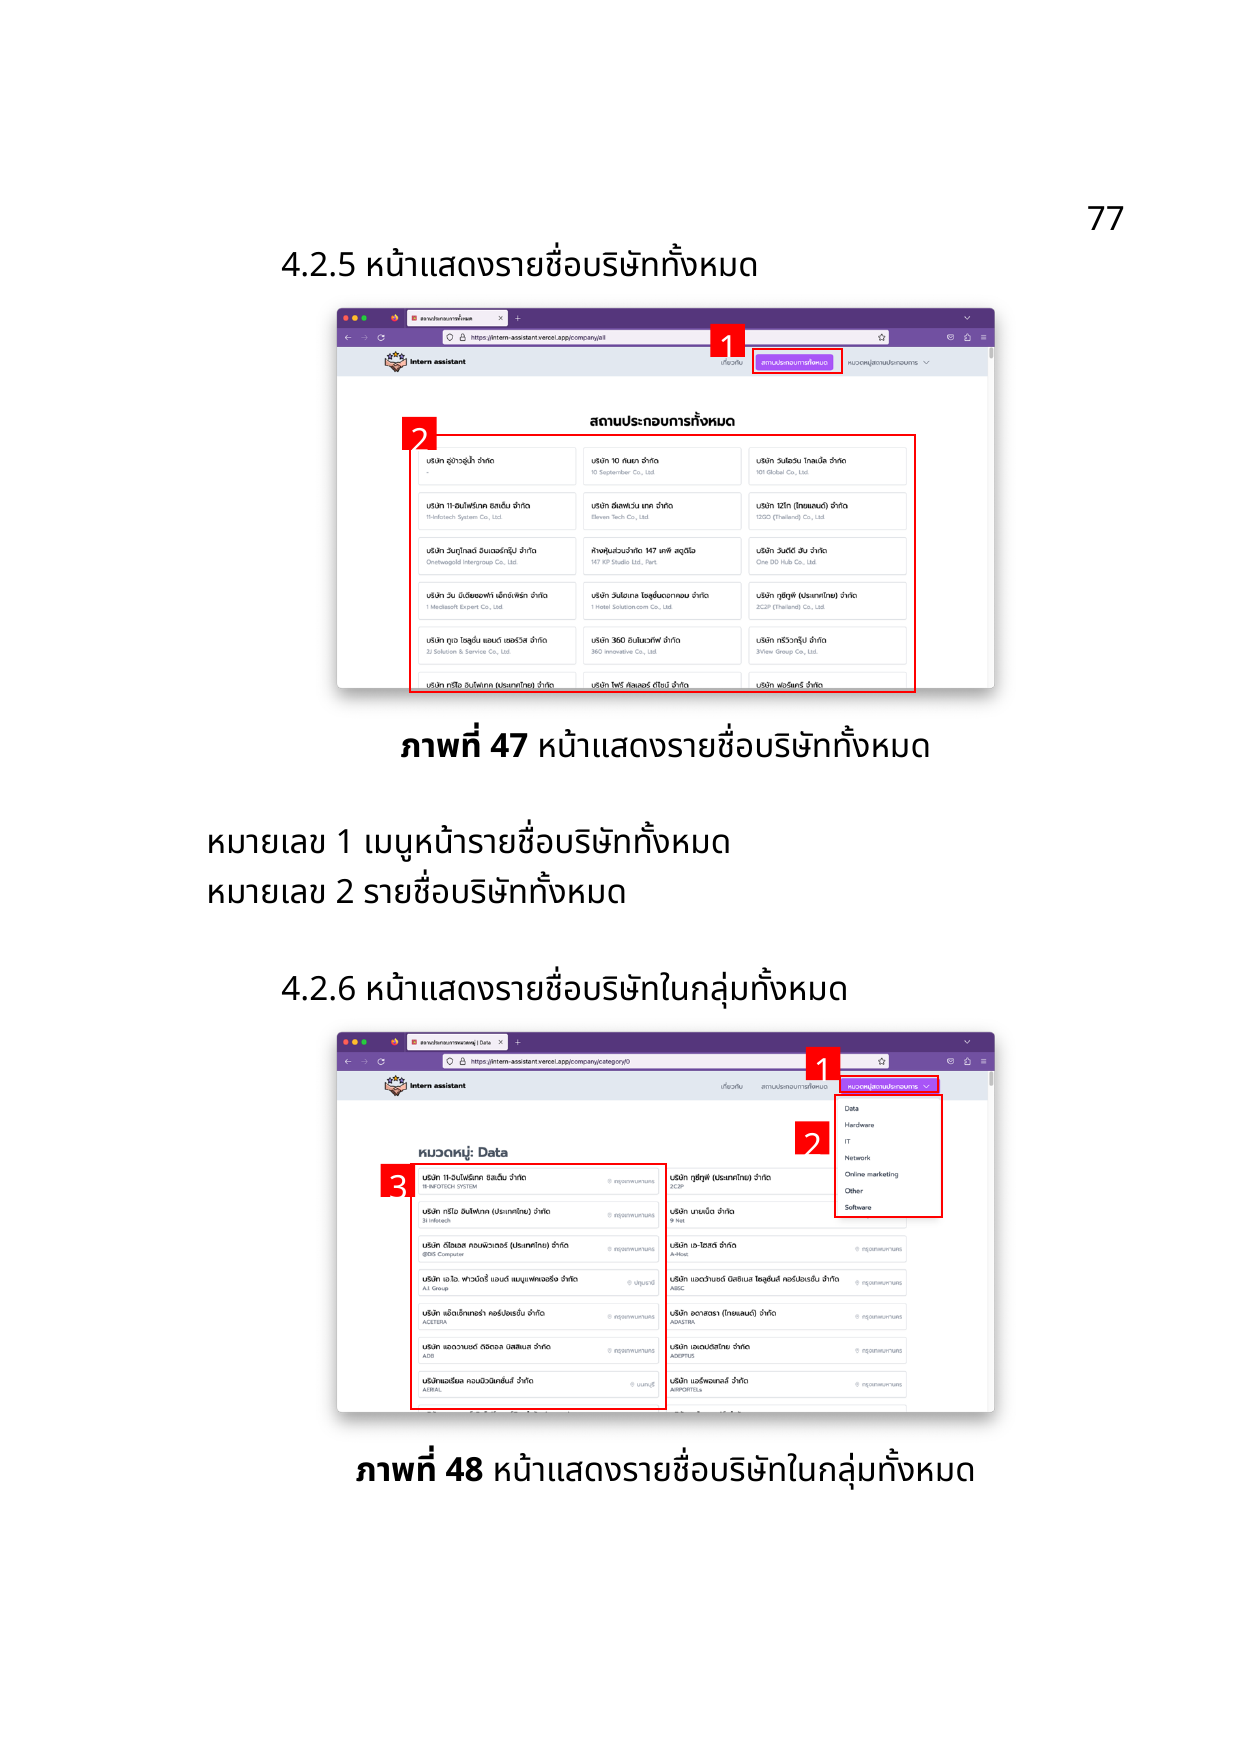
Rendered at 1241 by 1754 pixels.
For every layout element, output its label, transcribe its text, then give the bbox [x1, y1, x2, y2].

text 4.2.5 หน้าแสดงรายชื่อบริษัททั้งหมด [206, 240, 1125, 291]
text 4.2.6 หน้าแสดงรายชื่อบริษัทในกลุ่มทั้งหมด [206, 964, 1125, 1015]
picture [311, 291, 1020, 722]
text หมายเลข 2 รายชื่อบริษัททั้งหมด [206, 868, 1125, 919]
text หมายเลข 1 เมนูหน้ารายชื่อบริษัททั้งหมด [206, 818, 1125, 868]
picture [311, 1015, 1020, 1446]
